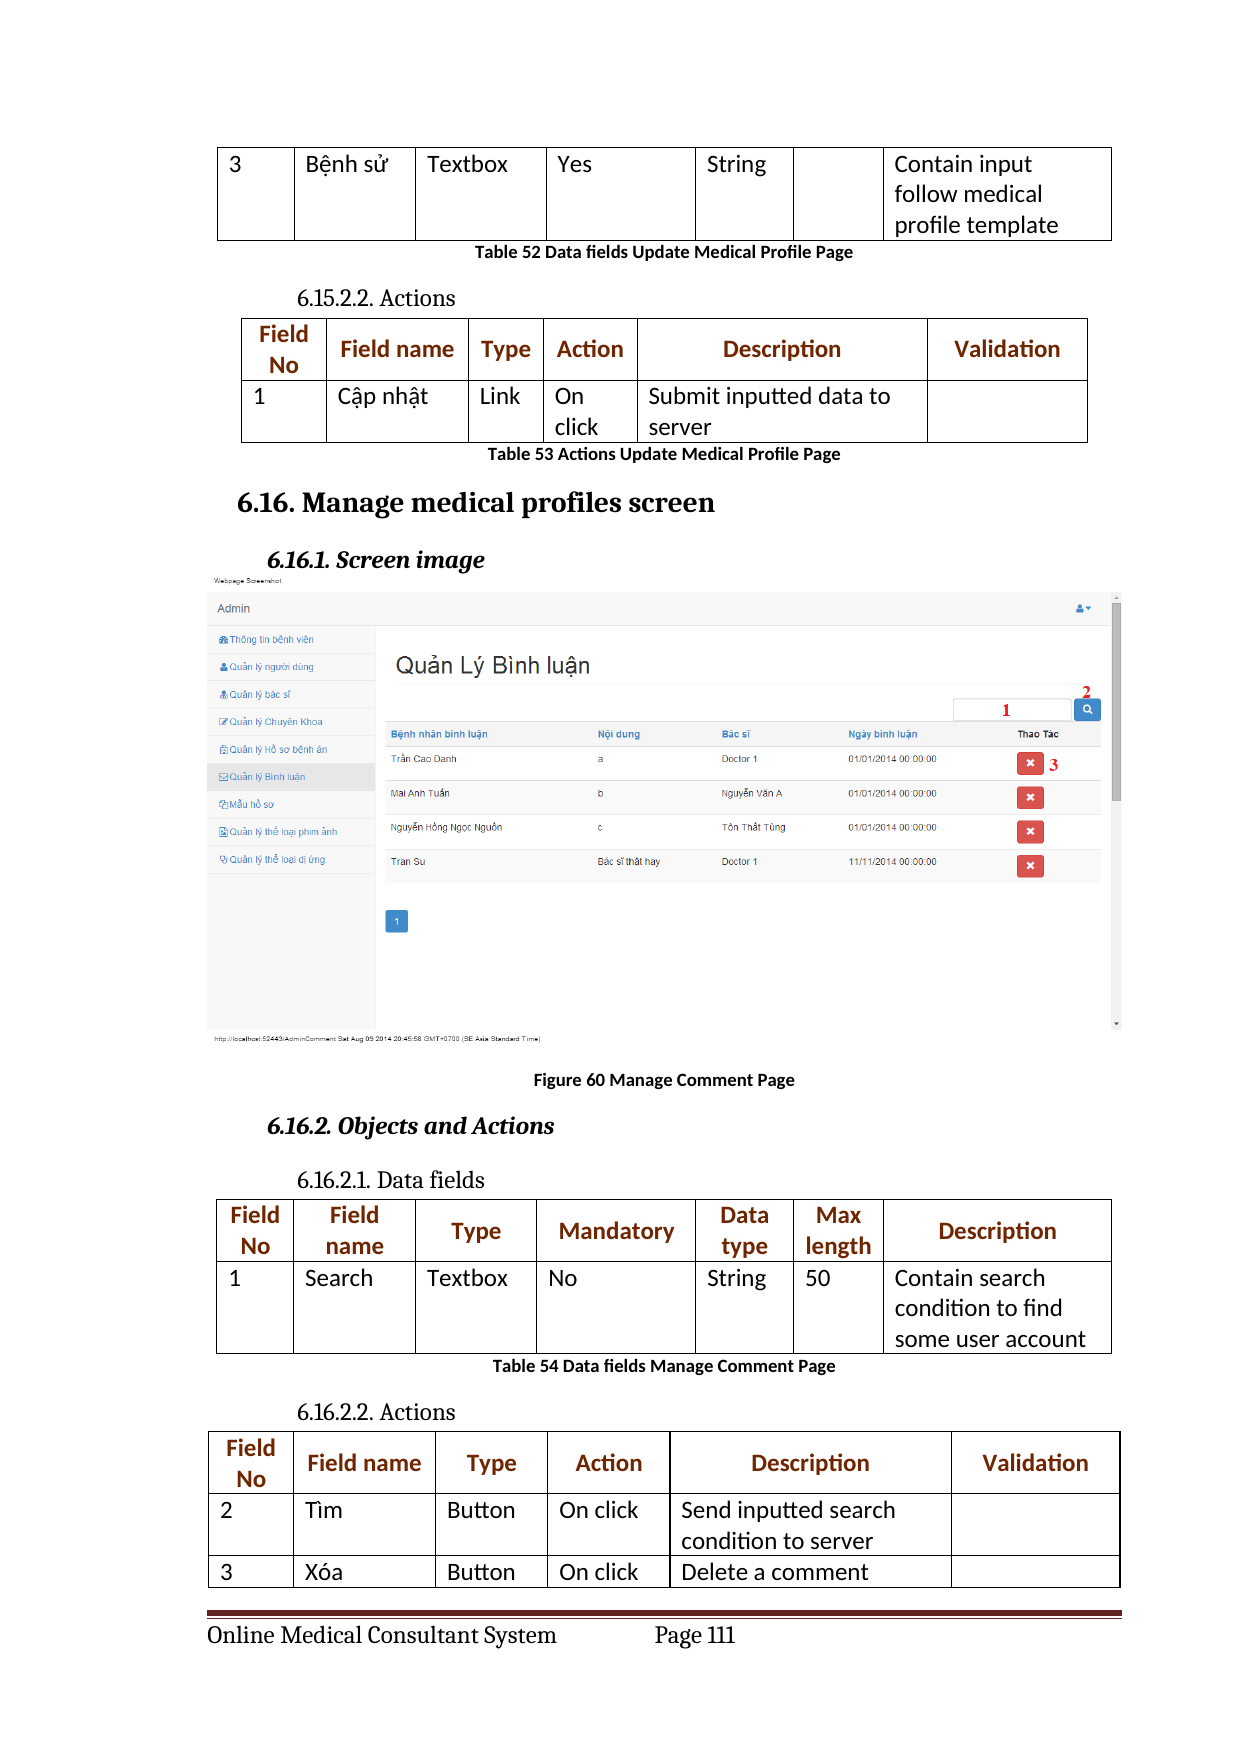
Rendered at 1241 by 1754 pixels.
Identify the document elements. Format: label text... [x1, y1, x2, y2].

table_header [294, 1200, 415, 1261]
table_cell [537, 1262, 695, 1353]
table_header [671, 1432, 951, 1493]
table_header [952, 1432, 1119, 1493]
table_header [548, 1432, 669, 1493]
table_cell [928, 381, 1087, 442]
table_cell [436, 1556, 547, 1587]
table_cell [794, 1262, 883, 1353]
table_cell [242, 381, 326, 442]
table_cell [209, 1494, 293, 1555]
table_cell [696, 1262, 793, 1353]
subtitle Screen image [267, 546, 1122, 574]
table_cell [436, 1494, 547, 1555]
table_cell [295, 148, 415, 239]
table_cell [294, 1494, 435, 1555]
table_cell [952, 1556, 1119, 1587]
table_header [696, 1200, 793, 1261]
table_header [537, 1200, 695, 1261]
picture [207, 578, 1122, 1043]
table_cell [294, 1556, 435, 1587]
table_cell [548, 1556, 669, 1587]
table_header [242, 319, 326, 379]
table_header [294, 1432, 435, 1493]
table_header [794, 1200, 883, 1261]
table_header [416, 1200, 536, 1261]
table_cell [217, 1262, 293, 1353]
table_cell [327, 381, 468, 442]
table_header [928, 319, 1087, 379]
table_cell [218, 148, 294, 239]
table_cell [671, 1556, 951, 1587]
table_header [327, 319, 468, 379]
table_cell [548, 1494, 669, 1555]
subtitle Data fields [282, 1166, 1122, 1194]
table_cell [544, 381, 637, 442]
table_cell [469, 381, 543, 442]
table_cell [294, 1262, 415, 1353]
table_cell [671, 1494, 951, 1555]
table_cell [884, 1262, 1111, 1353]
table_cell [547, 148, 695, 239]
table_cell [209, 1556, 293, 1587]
subtitle Manage medical profiles screen [237, 486, 1122, 520]
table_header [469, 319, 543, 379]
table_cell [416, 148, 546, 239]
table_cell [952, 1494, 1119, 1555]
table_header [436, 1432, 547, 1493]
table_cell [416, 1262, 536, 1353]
subtitle Actions [282, 284, 1122, 313]
subtitle Objects and Actions [267, 1112, 1122, 1141]
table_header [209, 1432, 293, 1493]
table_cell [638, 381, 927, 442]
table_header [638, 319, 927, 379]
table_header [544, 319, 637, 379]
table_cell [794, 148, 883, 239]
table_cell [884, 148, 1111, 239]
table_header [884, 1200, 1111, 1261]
subtitle Actions [282, 1398, 1122, 1427]
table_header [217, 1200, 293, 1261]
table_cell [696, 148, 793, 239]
